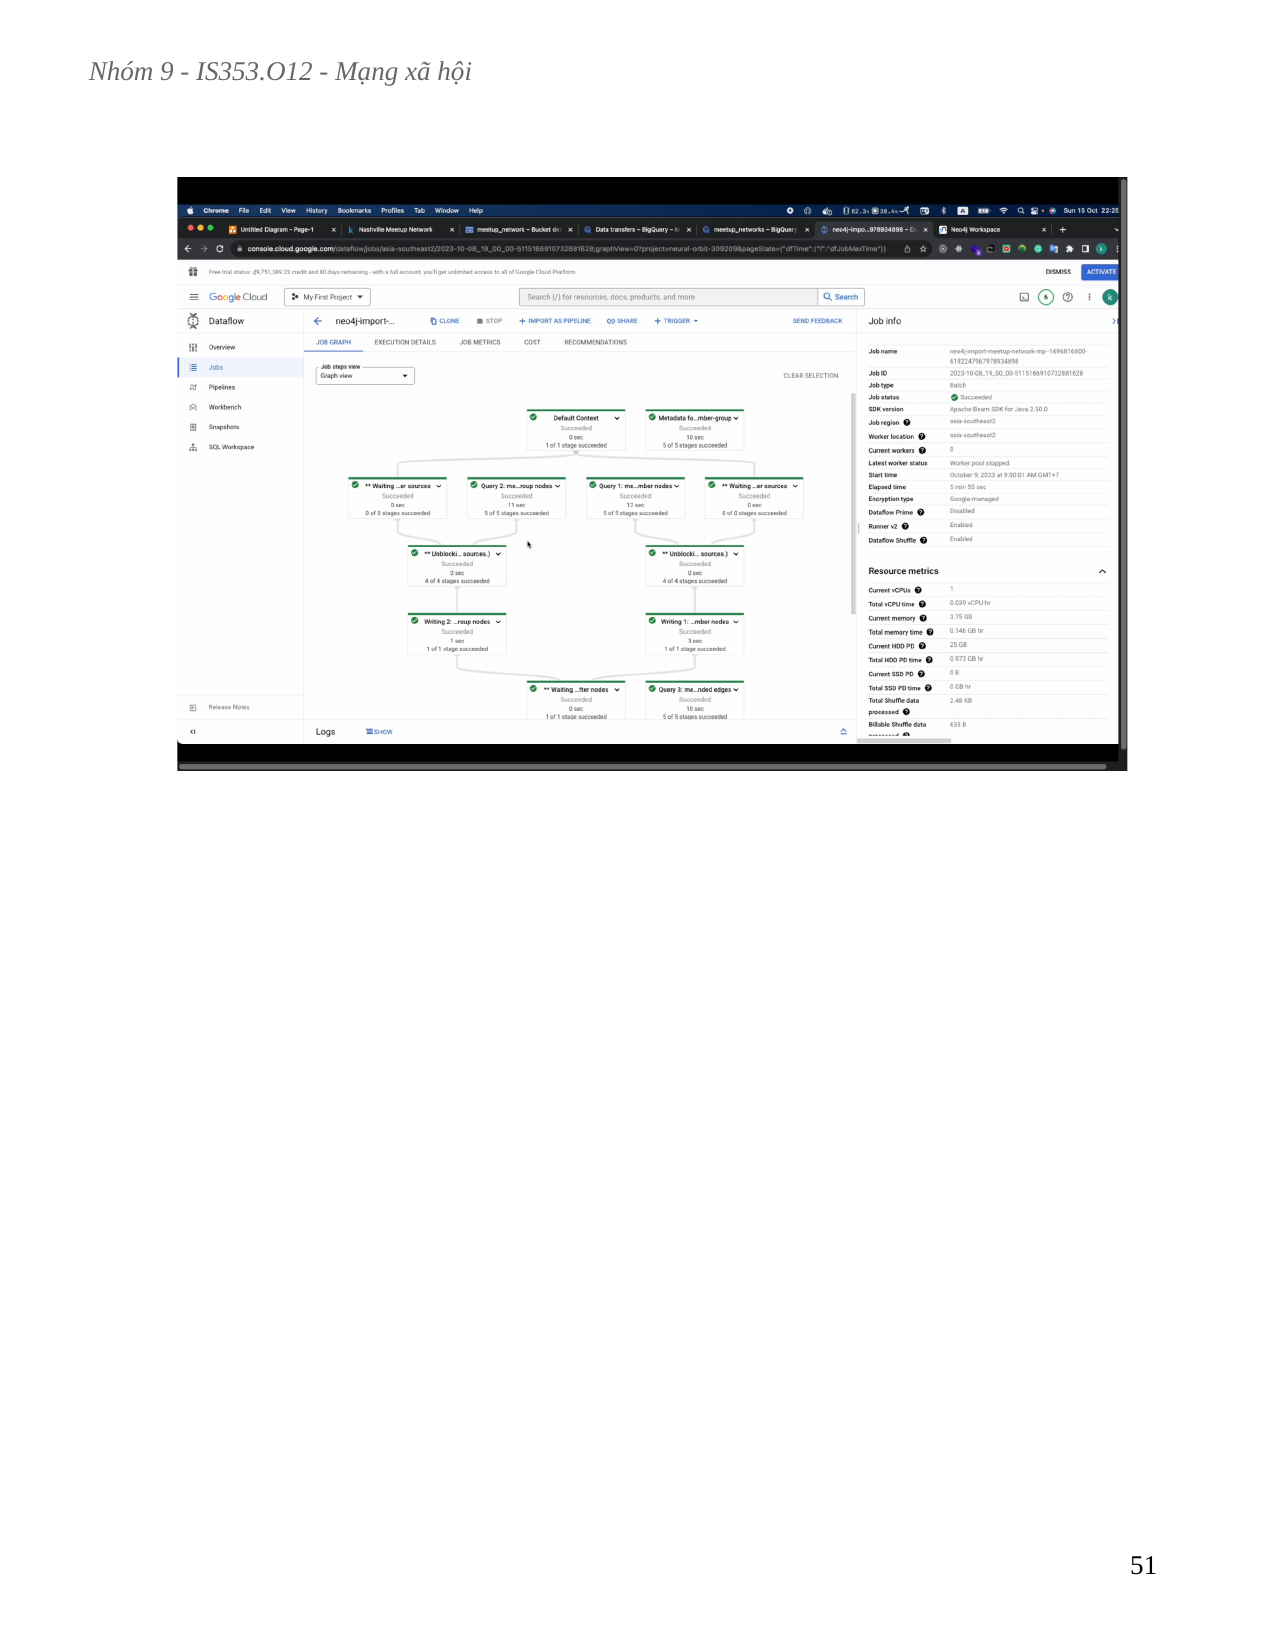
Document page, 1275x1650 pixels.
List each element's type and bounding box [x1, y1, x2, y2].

picture [177, 177, 1128, 771]
